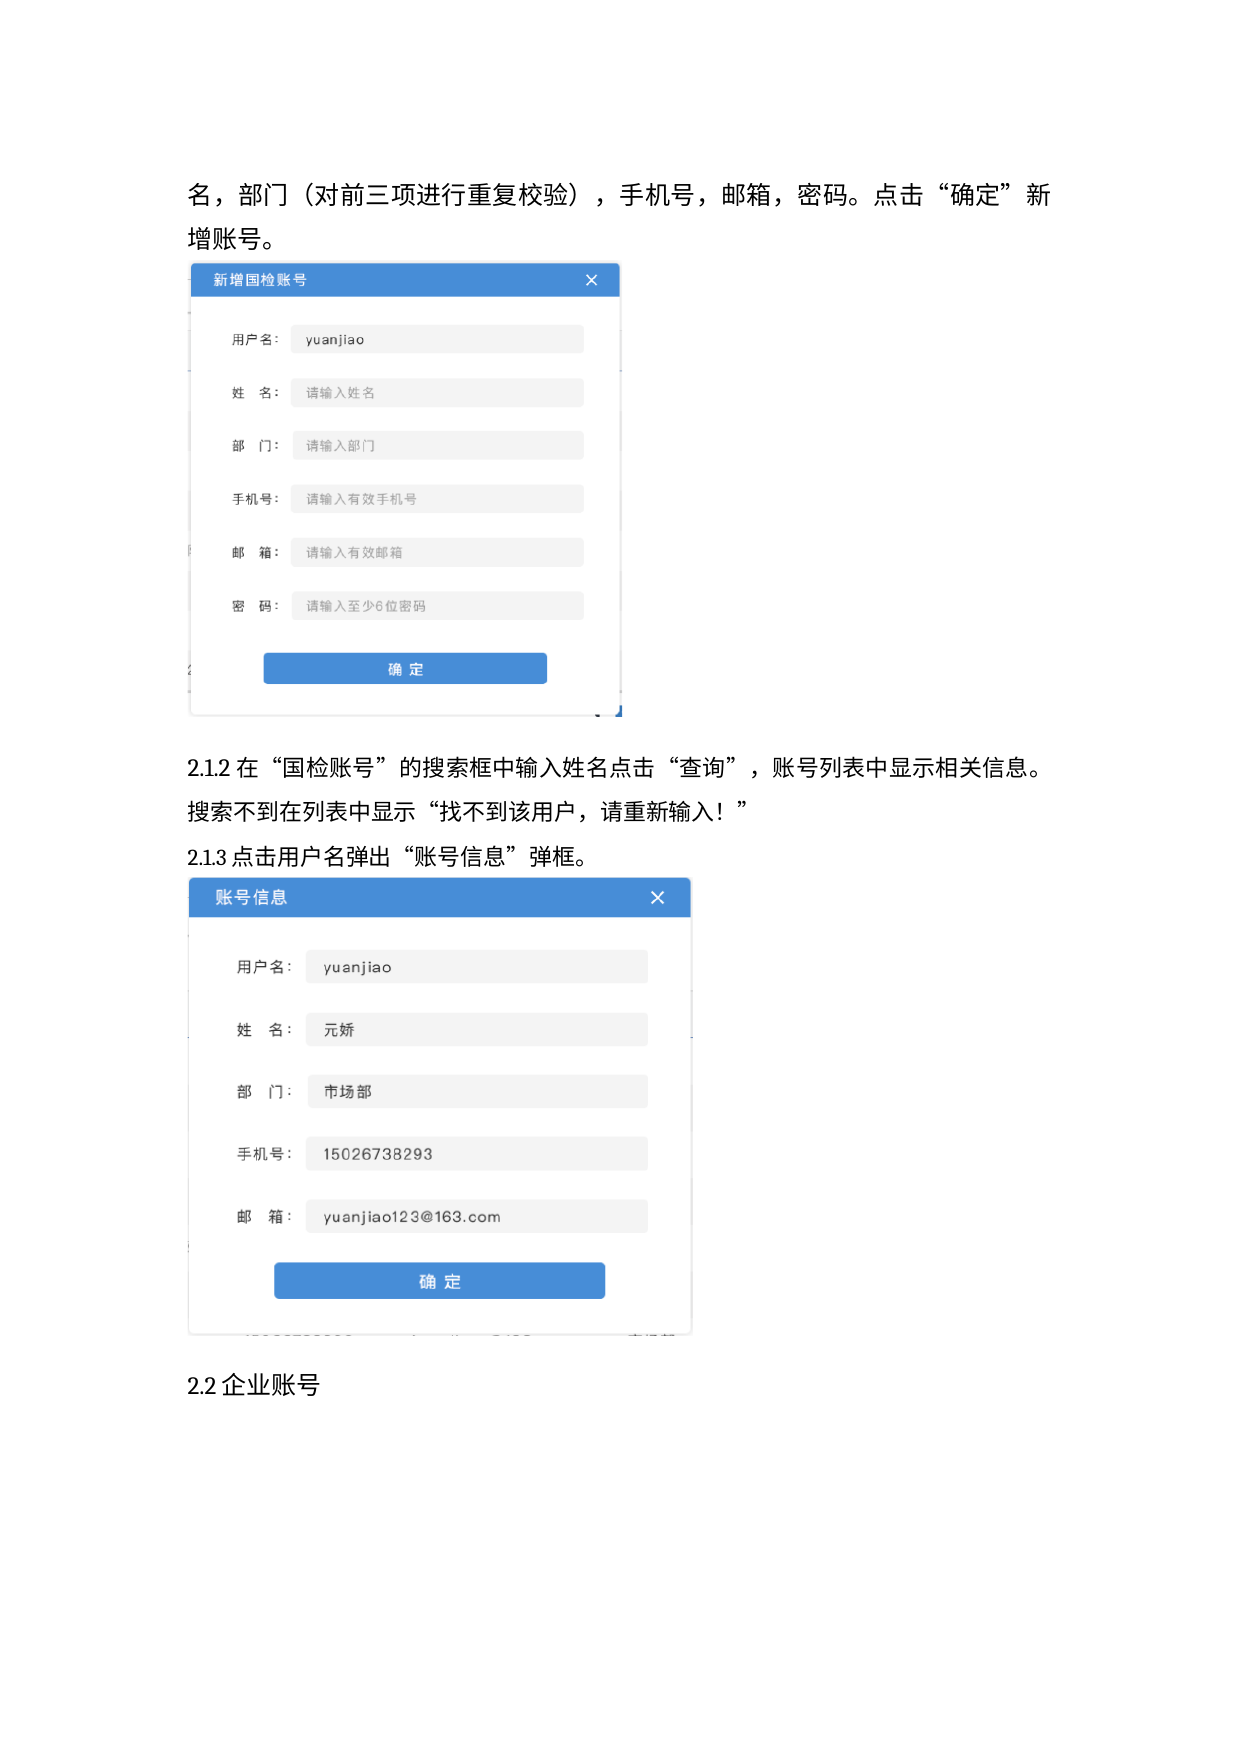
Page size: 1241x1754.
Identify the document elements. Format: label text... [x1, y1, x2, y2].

picture [187, 877, 693, 1336]
text 2.2企业账号 [187, 1362, 1053, 1406]
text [187, 172, 1053, 260]
text 2.1.3点击用户名弹出“账号信息”弹框。 [187, 833, 1053, 877]
text 2.1.2在“国检账号”的搜索框中输入姓名点击“查询”，账号列表中显示相关信息。搜索不到在列表中显示“找不到该用户，请重新输入！” [187, 745, 1053, 833]
picture [187, 260, 623, 717]
